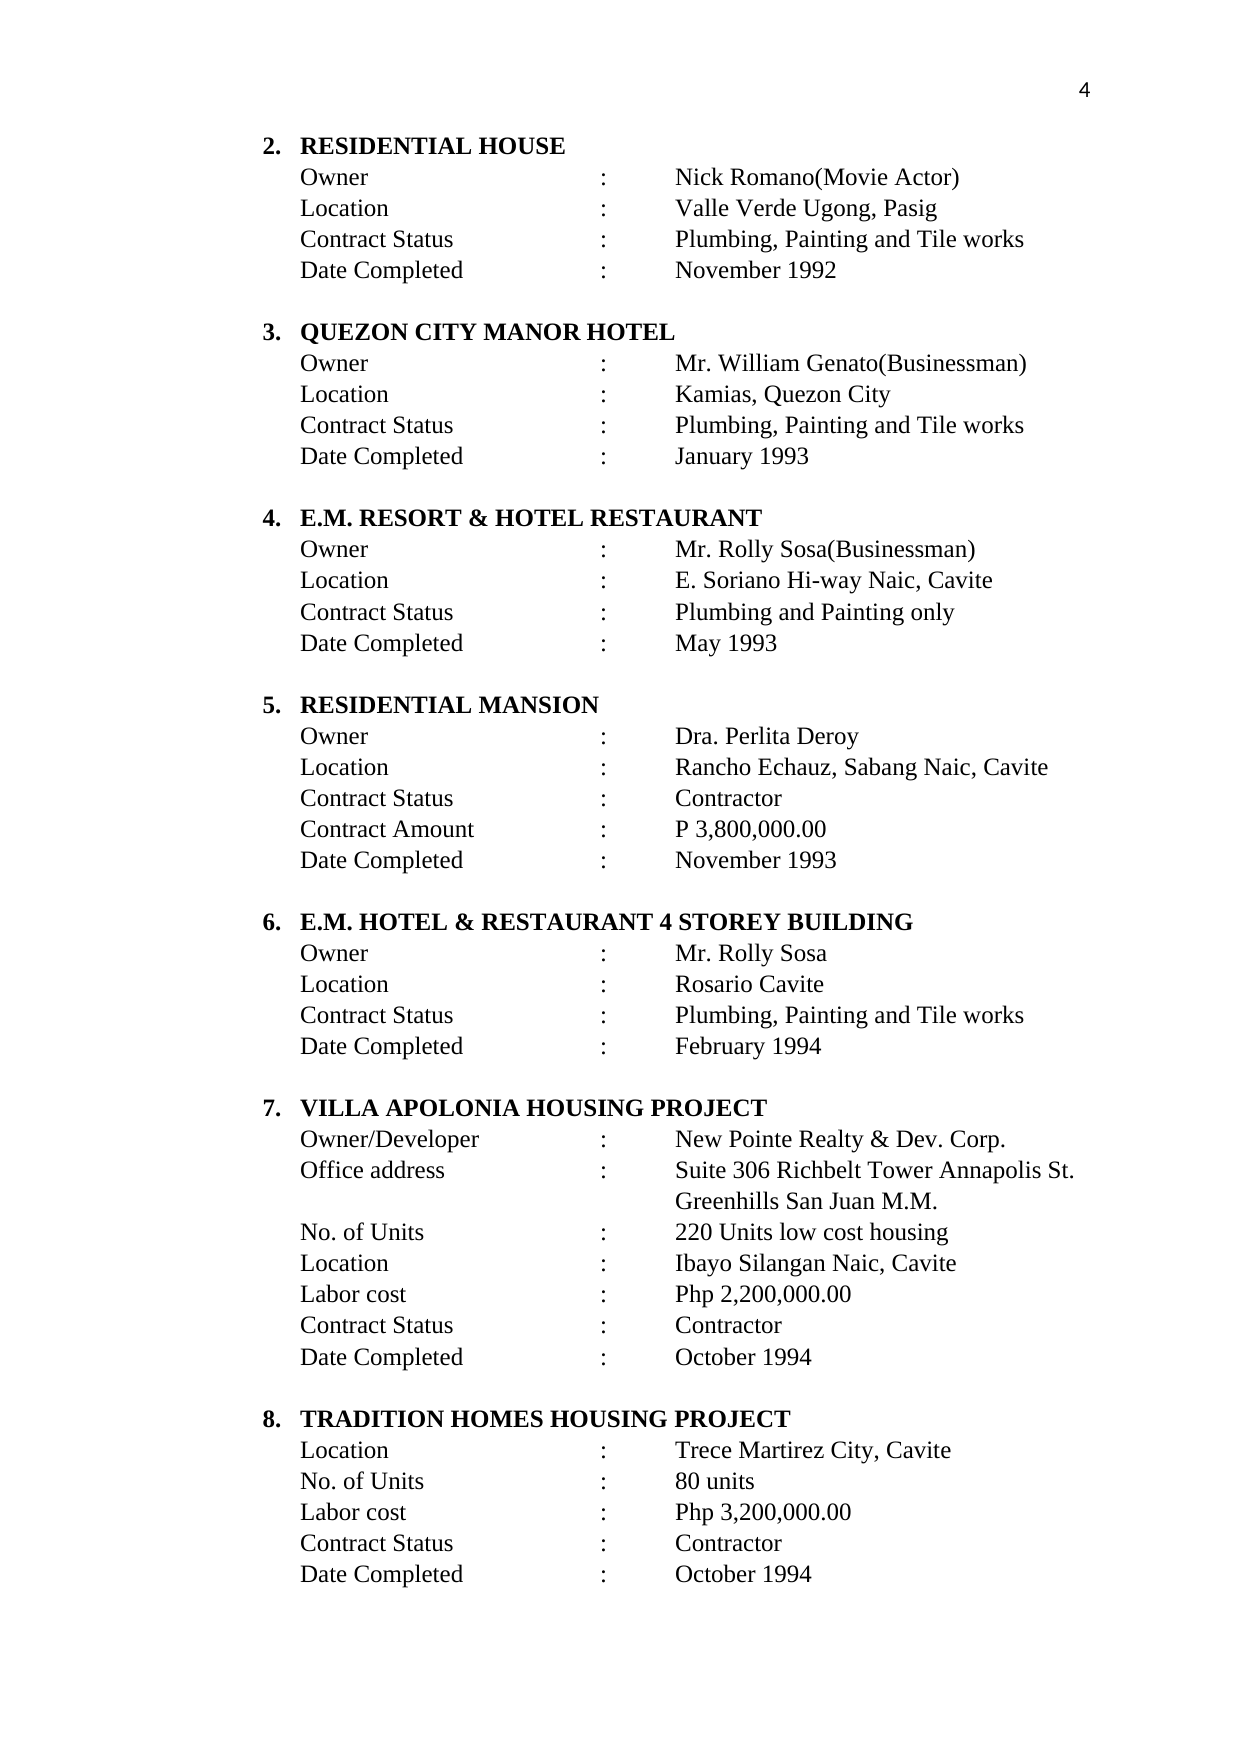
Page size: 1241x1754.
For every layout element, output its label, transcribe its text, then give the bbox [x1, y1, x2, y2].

list Contract Status : Contractor [300, 1528, 1090, 1557]
list E.M. RESORT & HOTEL RESTAURANT [262, 503, 1090, 532]
list Location : Kamias, Quezon City [300, 379, 1090, 408]
list Owner : Mr. William Genato(Businessman) [300, 348, 1090, 377]
list Owner : Mr. Rolly Sosa [300, 938, 1090, 967]
list RESIDENTIAL MANSION [262, 690, 1090, 718]
list Location : Trece Martirez City, Cavite [300, 1435, 1090, 1463]
list Contract Status : Plumbing, Painting and Tile works [300, 410, 1090, 439]
list Greenhills San Juan M.M. [300, 1186, 1090, 1215]
list Office address : Suite 306 Richbelt Tower Annapolis St. [300, 1155, 1090, 1184]
list Date Completed : October 1994 [300, 1559, 1090, 1588]
list Date Completed : May 1993 [300, 628, 1090, 656]
list Date Completed : October 1994 [300, 1342, 1090, 1370]
list No. of Units : 80 units [300, 1466, 1090, 1494]
list VILLA APOLONIA HOUSING PROJECT [262, 1093, 1090, 1122]
list Location : Ibayo Silangan Naic, Cavite [300, 1248, 1090, 1277]
list Contract Status : Contractor [300, 783, 1090, 812]
list Location : Rancho Echauz, Sabang Naic, Cavite [300, 752, 1090, 781]
list RESIDENTIAL HOUSE [262, 131, 1090, 160]
list Owner : Nick Romano(Movie Actor) [300, 162, 1090, 191]
list TRADITION HOMES HOUSING PROJECT [262, 1404, 1090, 1432]
list Owner : Mr. Rolly Sosa(Businessman) [300, 534, 1090, 563]
list Date Completed : November 1993 [300, 845, 1090, 874]
list No. of Units : 220 Units low cost housing [300, 1217, 1090, 1246]
list QUEZON CITY MANOR HOTEL [262, 317, 1090, 346]
list Labor cost : Php 3,200,000.00 [300, 1497, 1090, 1526]
list Location : Valle Verde Ugong, Pasig [300, 193, 1090, 222]
list Owner : Dra. Perlita Deroy [300, 721, 1090, 749]
list Contract Amount : P 3,800,000.00 [300, 814, 1090, 843]
list Date Completed : January 1993 [300, 441, 1090, 470]
list Contract Status : Plumbing and Painting only [300, 597, 1090, 625]
list Contract Status : Plumbing, Painting and Tile works [300, 1000, 1090, 1029]
list Date Completed : November 1992 [300, 255, 1090, 284]
list Location : Rosario Cavite [300, 969, 1090, 998]
list Labor cost : Php 2,200,000.00 [300, 1279, 1090, 1308]
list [300, 224, 1090, 253]
list Owner/Developer : New Pointe Realty & Dev. Corp. [300, 1124, 1090, 1153]
list Location : E. Soriano Hi-way Naic, Cavite [300, 566, 1090, 594]
list Date Completed : February 1994 [300, 1031, 1090, 1060]
list E.M. HOTEL & RESTAURANT 4 STOREY BUILDING [262, 907, 1090, 936]
list Contract Status : Contractor [300, 1311, 1090, 1339]
